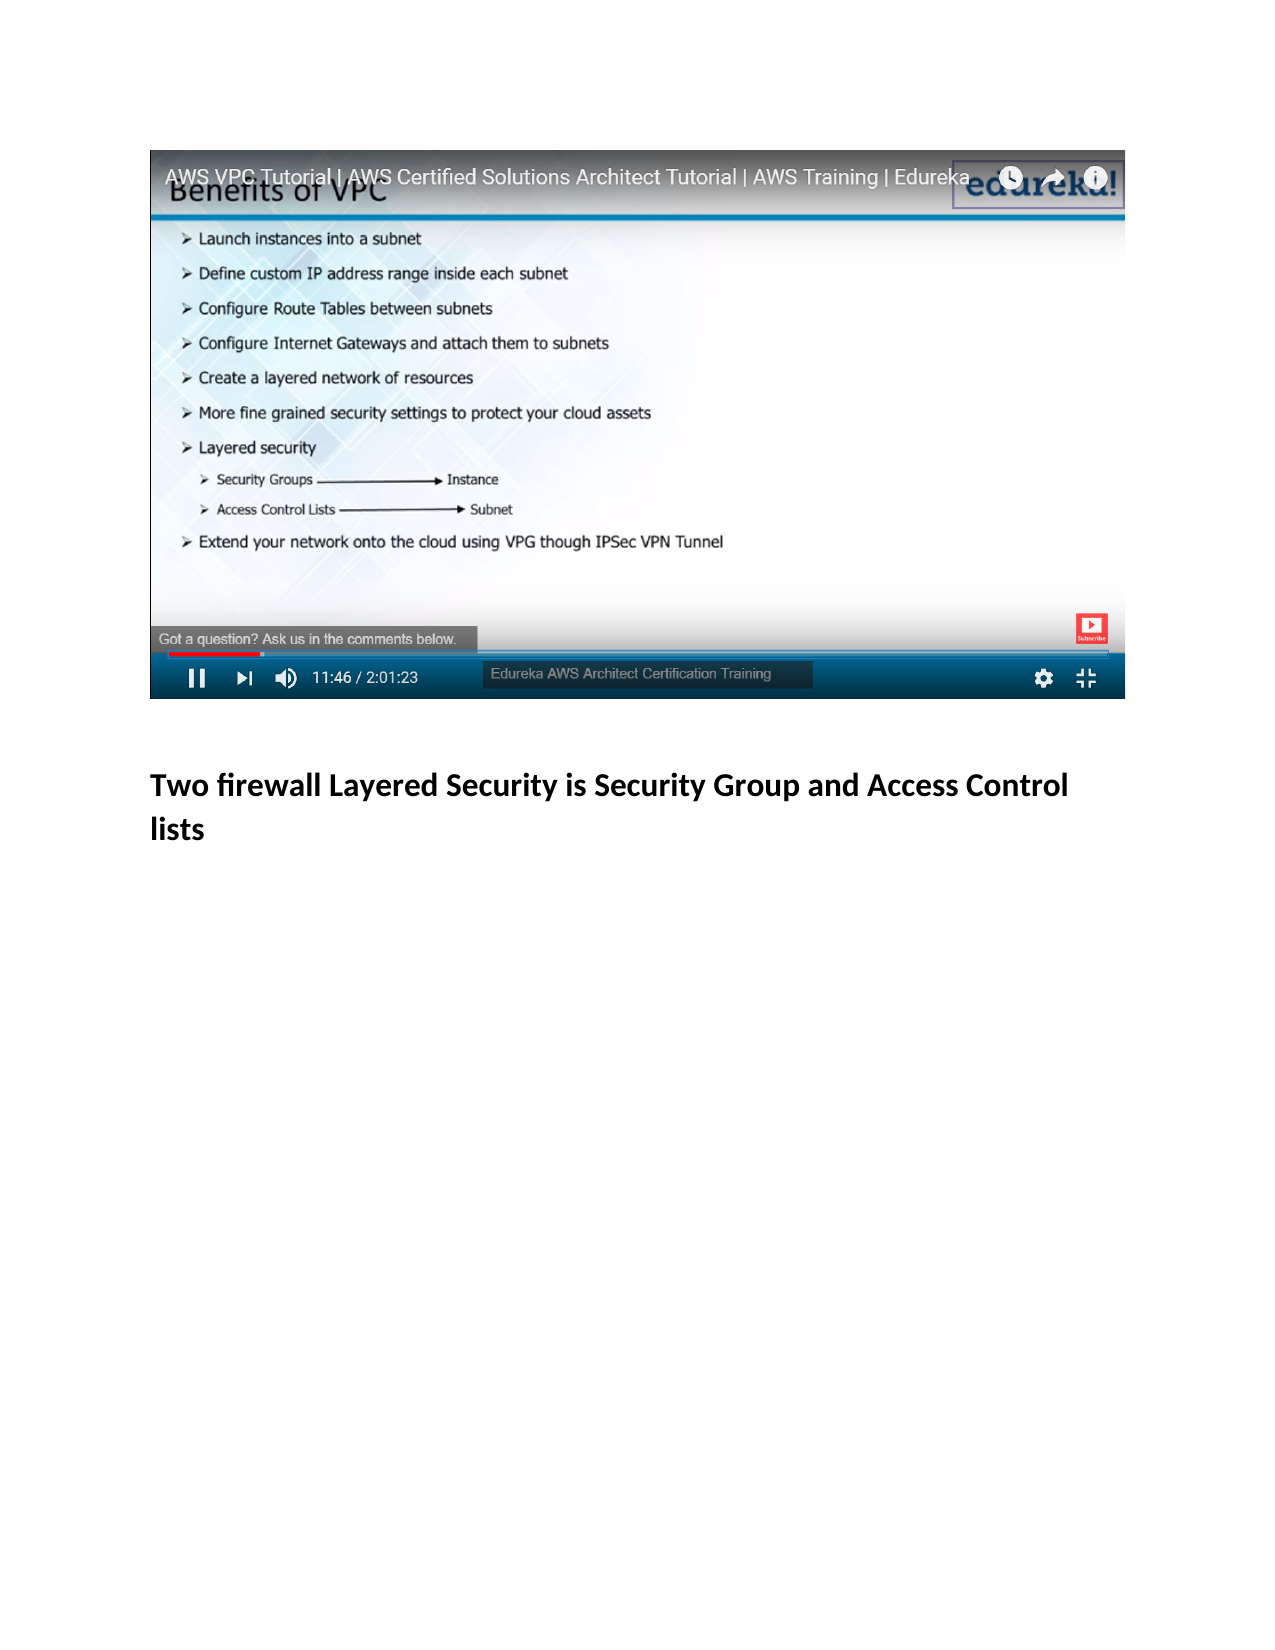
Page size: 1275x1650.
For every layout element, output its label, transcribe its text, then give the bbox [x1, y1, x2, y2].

picture [276, 672, 285, 685]
picture [484, 662, 812, 688]
picture [1036, 669, 1052, 687]
picture [1077, 669, 1083, 676]
text Two firewall Layered Security is Security Group and Access Control lists [150, 764, 1125, 848]
picture [150, 220, 1125, 656]
picture [1089, 669, 1095, 676]
picture [200, 669, 204, 687]
picture [238, 673, 245, 683]
picture [150, 150, 1125, 215]
